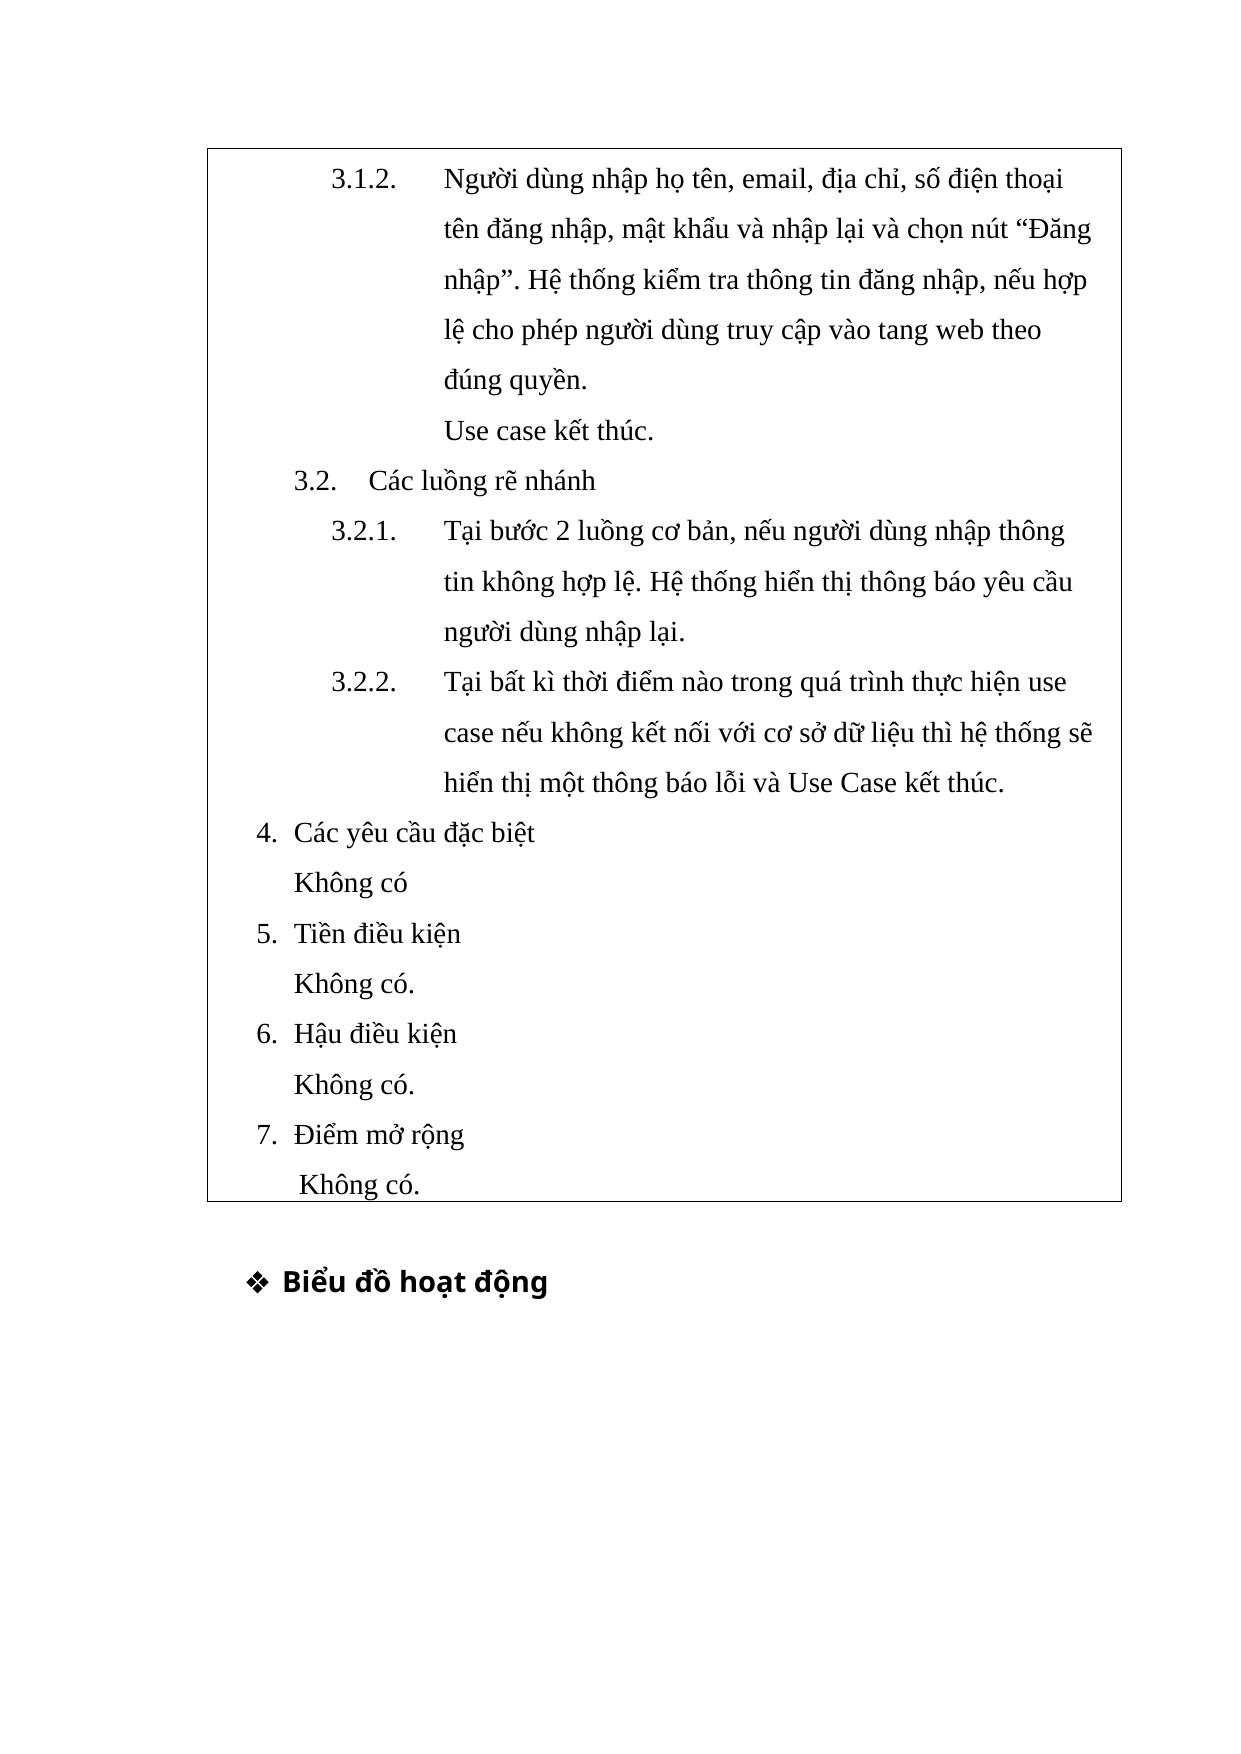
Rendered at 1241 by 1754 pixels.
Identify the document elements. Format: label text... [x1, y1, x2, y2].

list Biểu đồ hoạt động [244, 1262, 1122, 1301]
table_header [208, 149, 1121, 1201]
